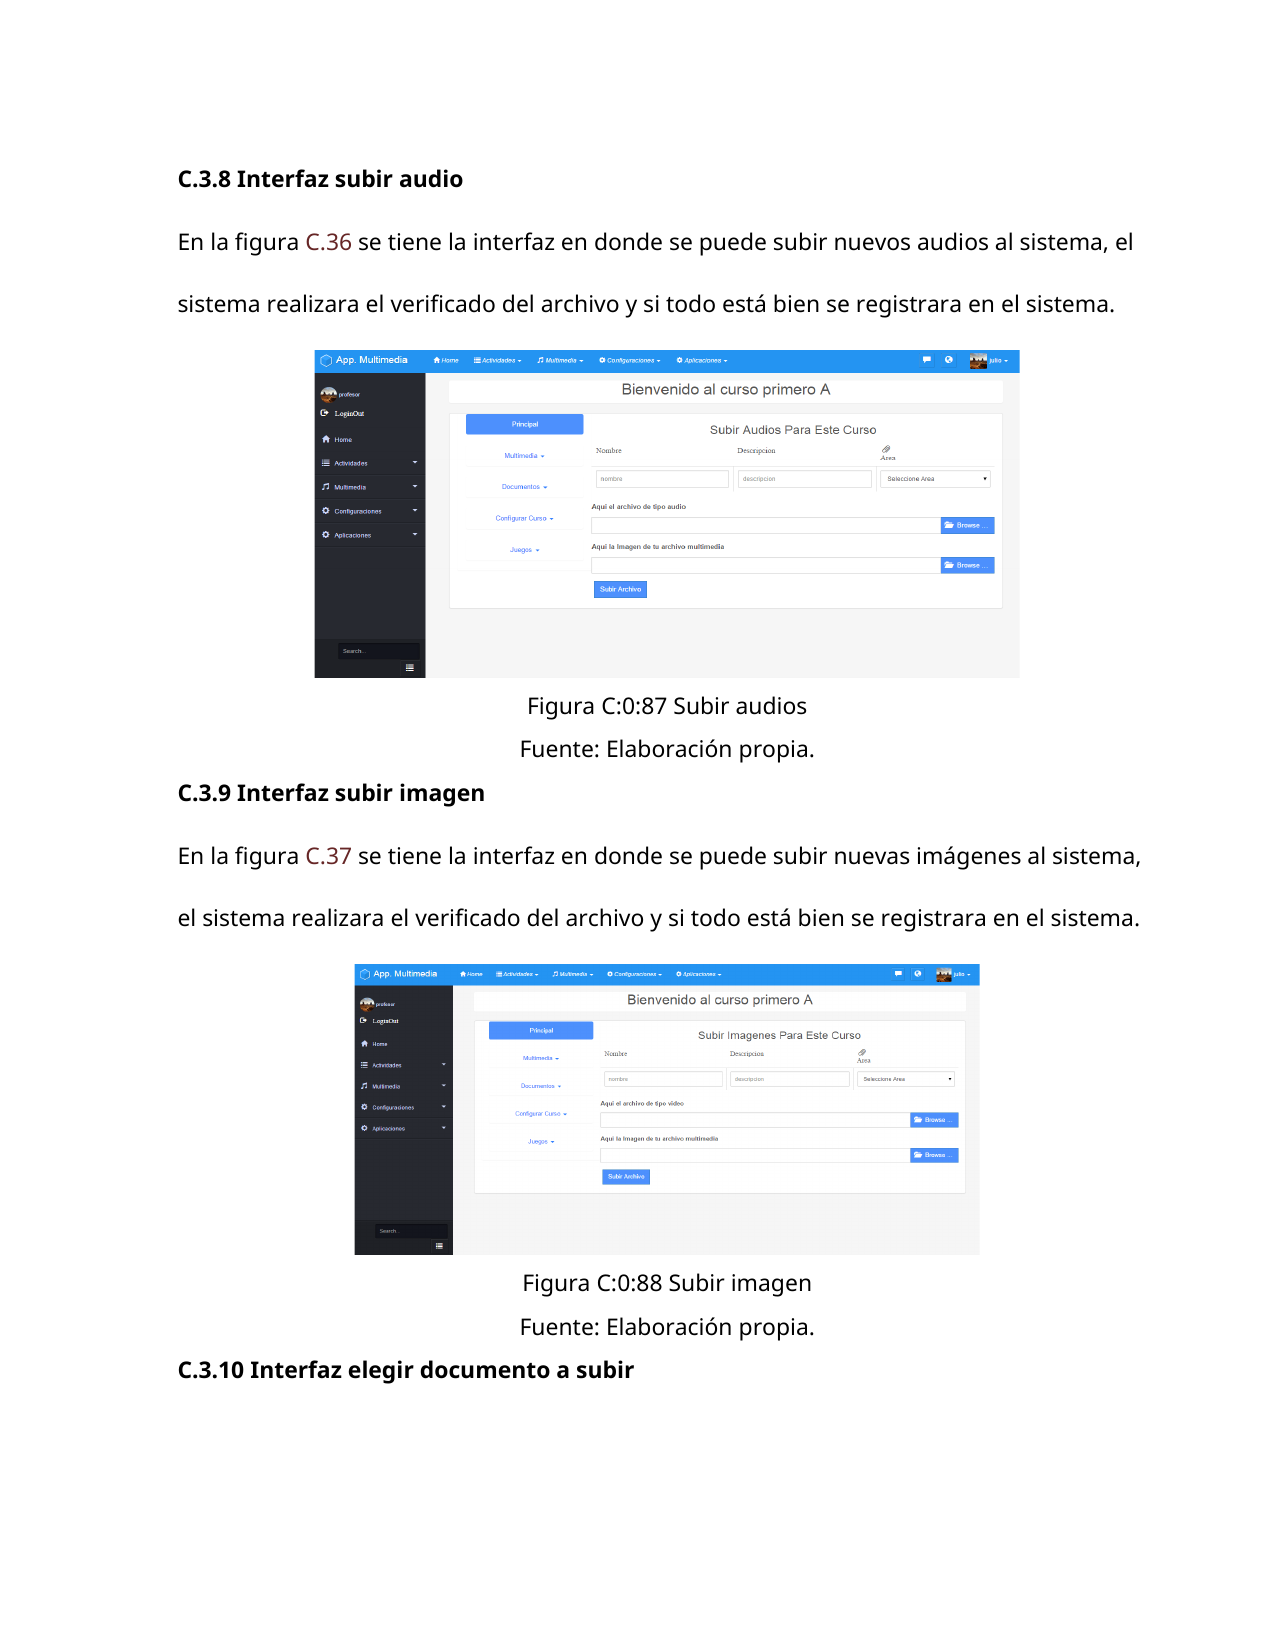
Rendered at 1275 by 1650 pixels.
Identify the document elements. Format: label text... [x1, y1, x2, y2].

subtitle C.3.10 Interfaz elegir documento a subir [177, 1354, 1157, 1386]
text En la figura C.37 se tiene la interfaz en donde se puede subir nuevas imágenes al sistema, el sistema realizara el verificado del archivo y si todo está bien se registrara en el sistema. [177, 840, 1157, 933]
subtitle C.3.8 Interfaz subir audio [177, 163, 1157, 194]
text Fuente: Elaboración propia. [177, 733, 1157, 765]
subtitle C.3.9 Interfaz subir imagen [177, 777, 1157, 808]
text En la figura C.36 se tiene la interfaz en donde se puede subir nuevos audios al sistema, el sistema realizara el verificado del archivo y si todo está bien se registrara en el sistema. [177, 226, 1157, 319]
text Fuente: Elaboración propia. [177, 1311, 1157, 1342]
